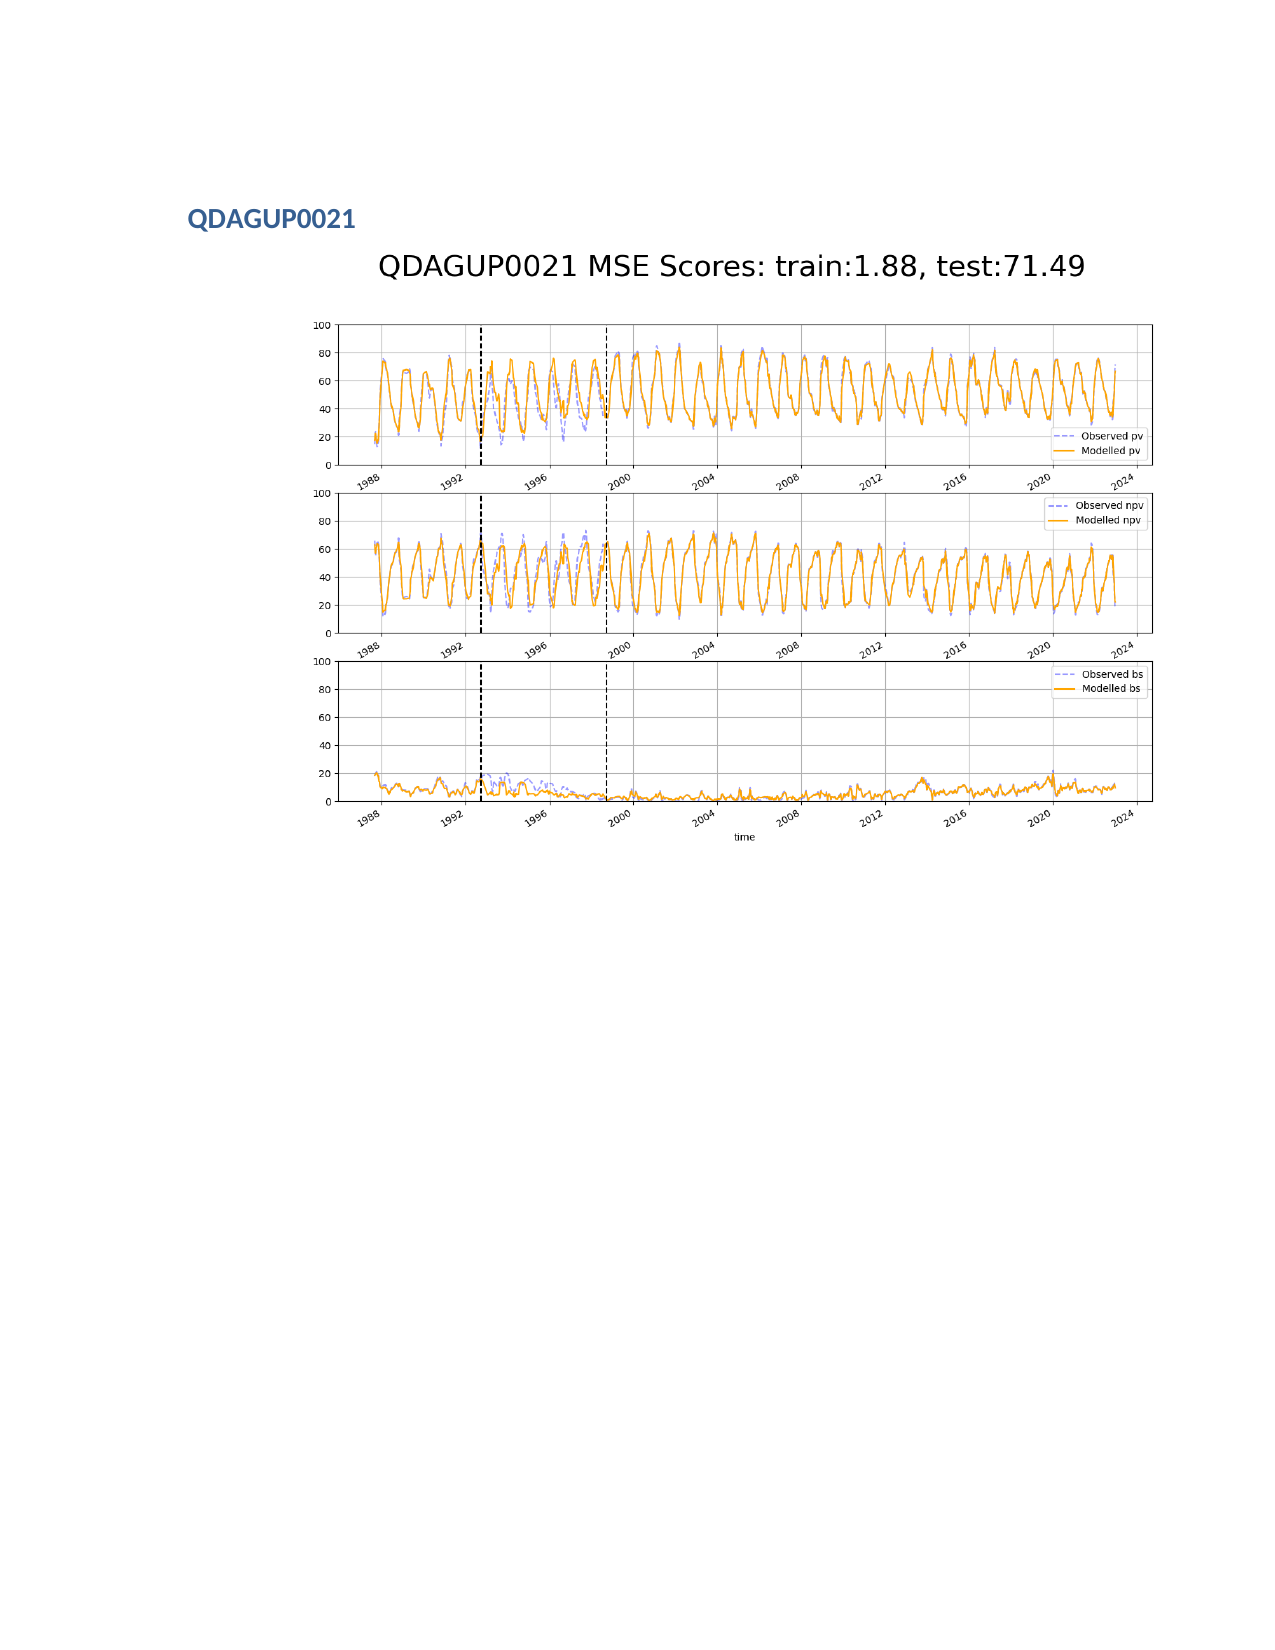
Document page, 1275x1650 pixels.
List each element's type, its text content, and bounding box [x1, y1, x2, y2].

picture [206, 241, 1257, 941]
subtitle QDAGUP0021 [187, 200, 1087, 236]
